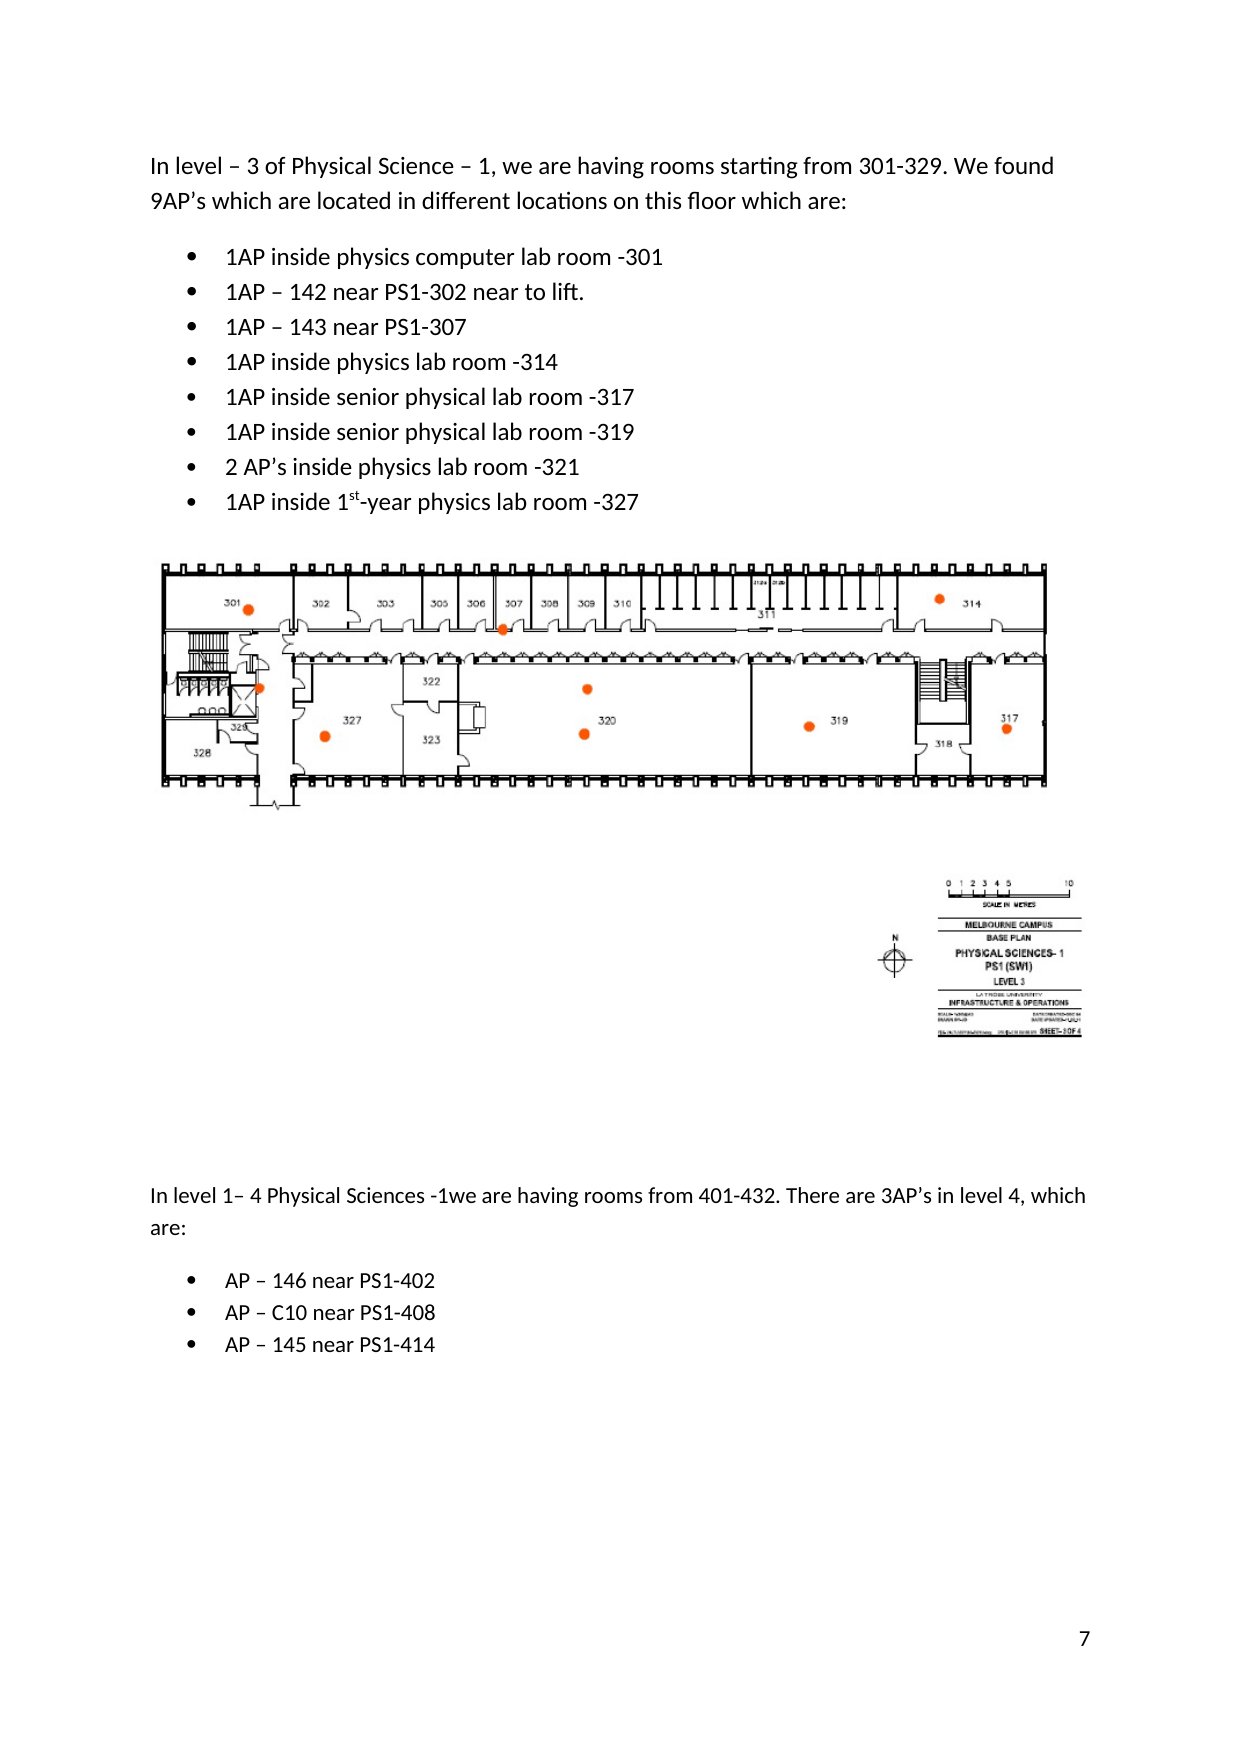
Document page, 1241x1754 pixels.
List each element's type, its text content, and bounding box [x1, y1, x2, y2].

list AP – 146 near PS1-402 [187, 1266, 1090, 1294]
list 1AP – 143 near PS1-307 [187, 311, 1090, 341]
text In level – 3 of Physical Science – 1, we are having rooms starting from 301-329. We found 9AP’s which are located in different locations on this floor which are: [150, 150, 1090, 216]
list 1AP inside 1st-year physics lab room -327 [187, 486, 1090, 516]
list 1AP inside senior physical lab room -317 [187, 381, 1090, 411]
list 1AP inside physics computer lab room -301 [187, 241, 1090, 271]
list 1AP inside physics lab room -314 [187, 346, 1090, 376]
picture [150, 553, 1091, 1050]
list AP – 145 near PS1-414 [187, 1330, 1090, 1358]
list 1AP – 142 near PS1-302 near to lift. [187, 276, 1090, 306]
list 1AP inside senior physical lab room -319 [187, 416, 1090, 446]
text In level 1– 4 Physical Sciences -1we are having rooms from 401-432. There are 3AP’s in level 4, which are: [150, 1181, 1090, 1241]
list 2 AP’s inside physics lab room -321 [187, 451, 1090, 481]
list AP – C10 near PS1-408 [187, 1298, 1090, 1326]
